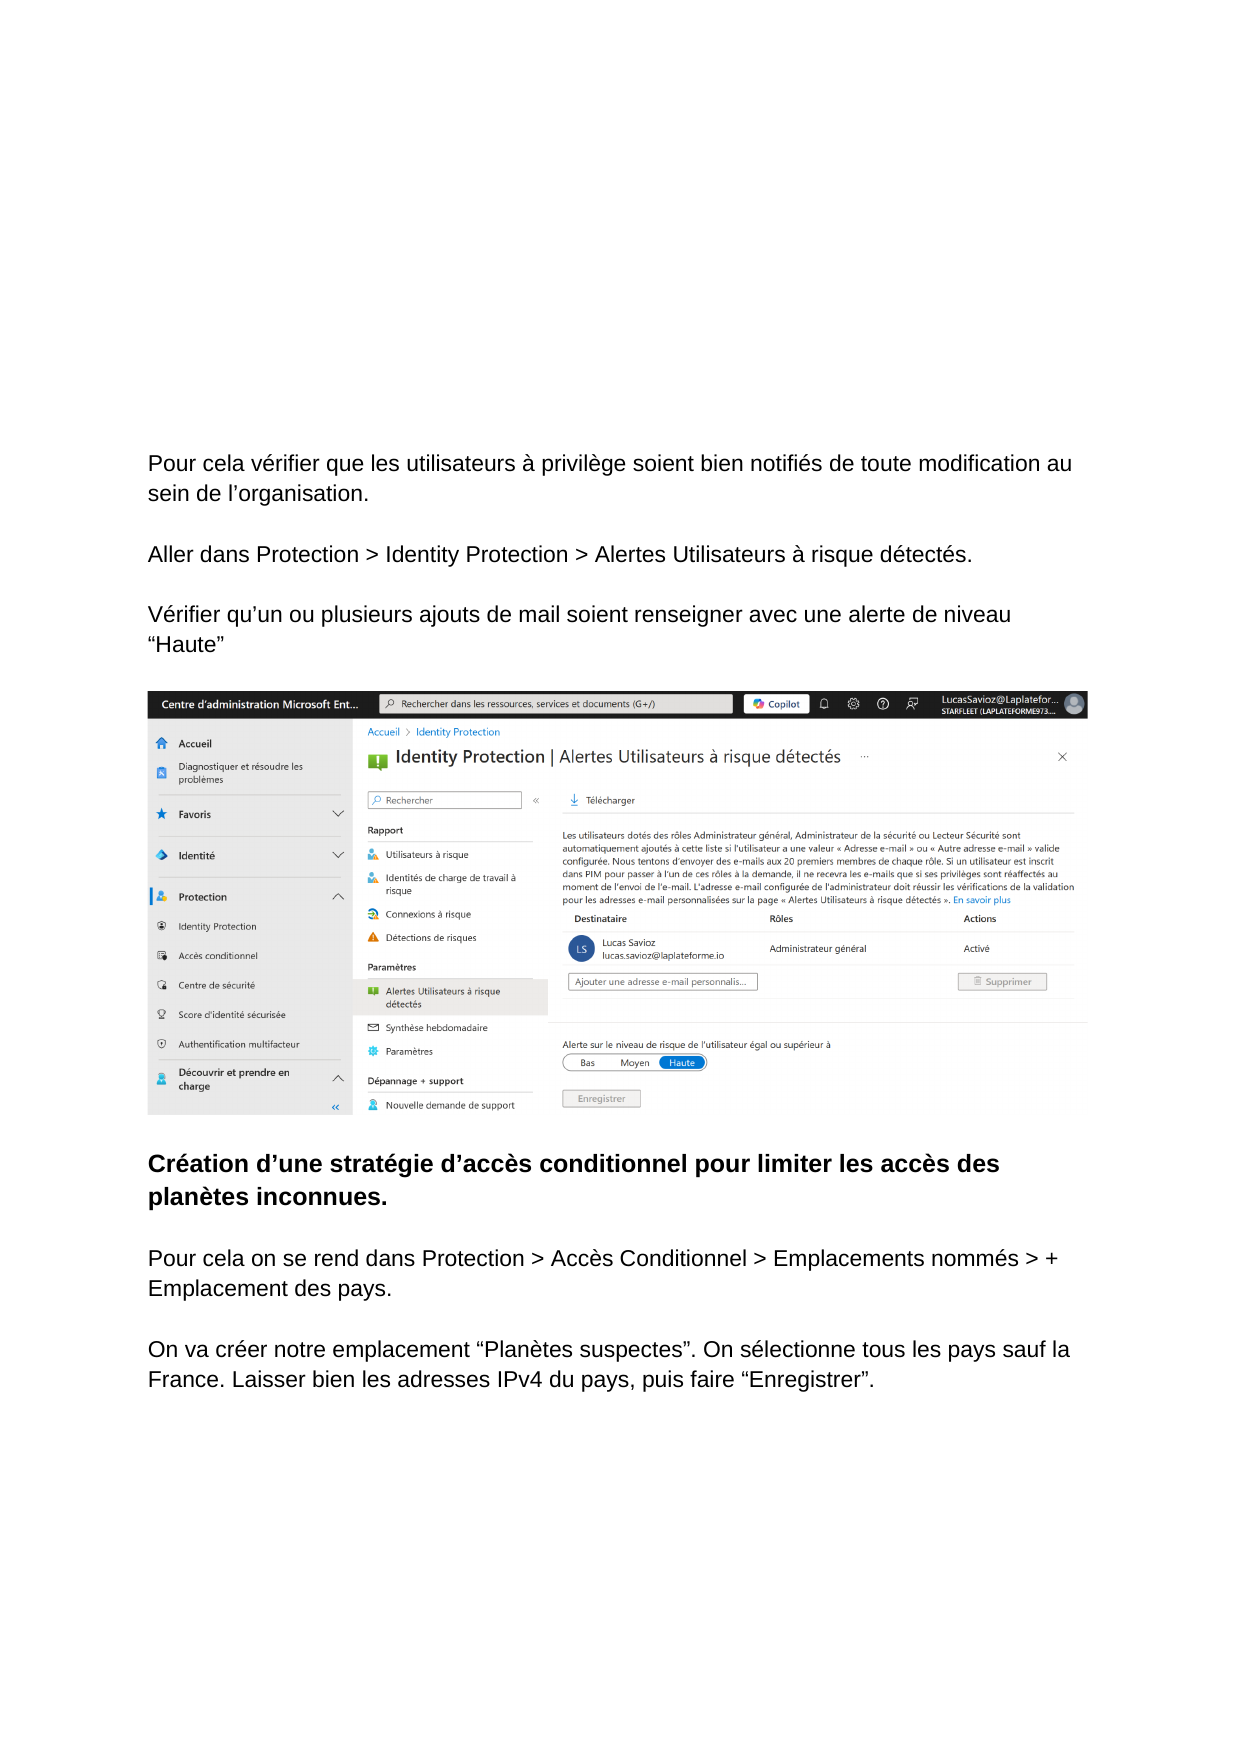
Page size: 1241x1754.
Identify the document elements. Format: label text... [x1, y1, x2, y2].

text Vérifier qu’un ou plusieurs ajouts de mail soient renseigner avec une alerte de niveau “Haute” [148, 601, 1090, 658]
text Aller dans Protection > Identity Protection > Alertes Utilisateurs à risque détectés. [148, 541, 1090, 567]
text Création d’une stratégie d’accès conditionnel pour limiter les accès des planètes inconnues. [148, 1149, 1090, 1211]
text Pour cela on se rend dans Protection > Accès Conditionnel > Emplacements nommés > + Emplacement des pays. [148, 1245, 1090, 1302]
picture [147, 691, 1088, 1115]
text On va créer notre emplacement “Planètes suspectes”. On sélectionne tous les pays sauf la France. Laisser bien les adresses IPv4 du pays, puis faire “Enregistrer”. [148, 1336, 1090, 1392]
text Pour cela vérifier que les utilisateurs à privilège soient bien notifiés de toute modification au sein de l’organisation. [148, 450, 1090, 507]
